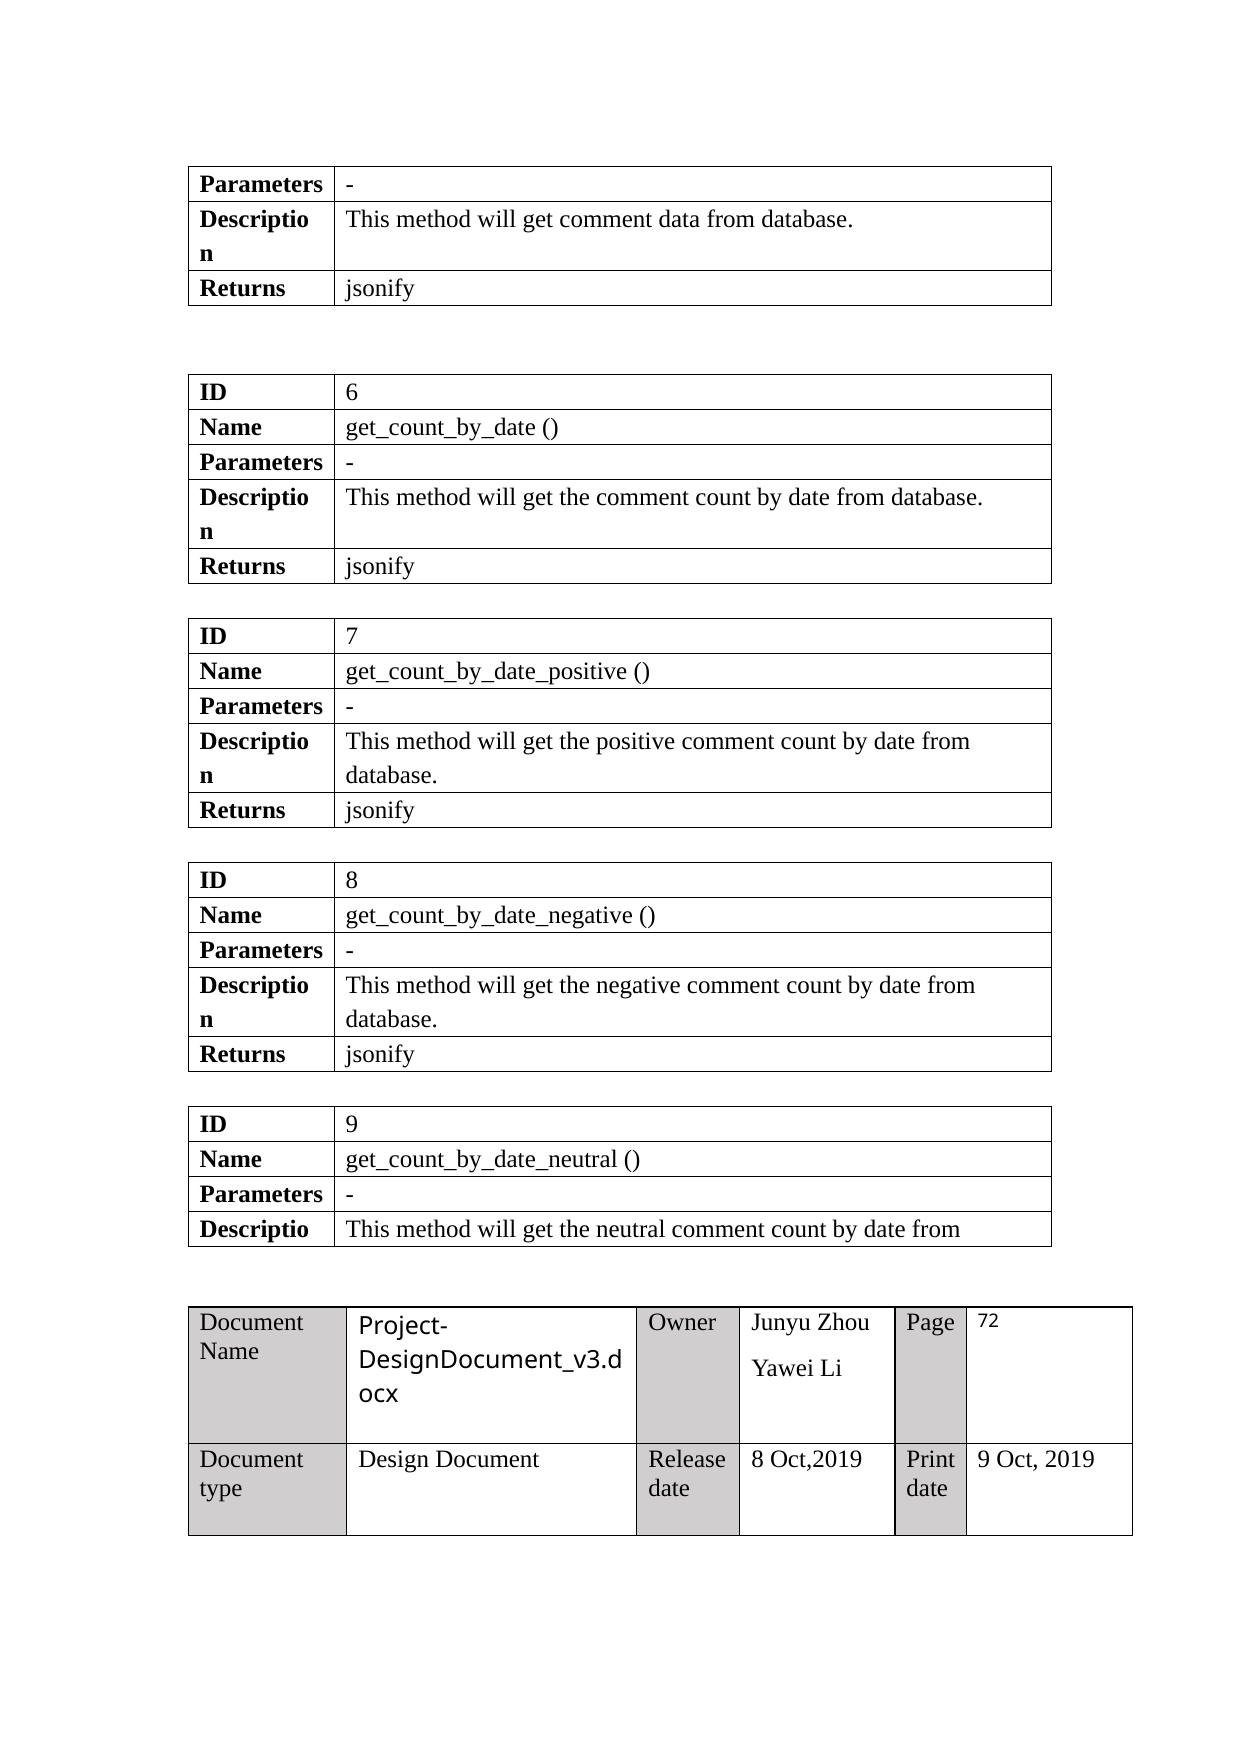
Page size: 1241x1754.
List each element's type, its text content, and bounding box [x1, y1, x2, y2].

table_header ID [189, 619, 334, 653]
table_cell get_count_by_date () [335, 410, 1051, 444]
table_cell jsonify [335, 793, 1051, 827]
table_cell This method will get the comment count by date from database. [335, 480, 1051, 548]
table_cell Returns [189, 1037, 334, 1071]
table_cell jsonify [335, 271, 1051, 305]
table_cell This method will get comment data from database. [335, 202, 1051, 270]
table_cell Description [189, 724, 334, 792]
table_header 7 [335, 619, 1051, 653]
table_cell - [335, 1177, 1051, 1211]
table_cell get_count_by_date_neutral () [335, 1142, 1051, 1176]
table_cell get_count_by_date_positive () [335, 654, 1051, 688]
table_cell Parameters [189, 689, 334, 723]
table_header ID [189, 863, 334, 897]
table_cell This method will get the negative comment count by date from database. [335, 968, 1051, 1036]
table_cell Name [189, 654, 334, 688]
table_cell Name [189, 898, 334, 932]
table_cell Name [189, 410, 334, 444]
table_cell - [335, 445, 1051, 479]
table_cell Returns [189, 549, 334, 583]
table_cell Description [189, 480, 334, 548]
table_cell Parameters [189, 1177, 334, 1211]
table_cell - [335, 689, 1051, 723]
table_cell jsonify [335, 549, 1051, 583]
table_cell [335, 1212, 1051, 1246]
table_cell get_count_by_date_negative () [335, 898, 1051, 932]
table_cell Parameters [189, 167, 334, 201]
table_header 6 [335, 375, 1051, 409]
table_cell - [335, 933, 1051, 967]
table_cell This method will get the positive comment count by date from database. [335, 724, 1051, 792]
table_cell Description [189, 202, 334, 270]
table_cell Returns [189, 271, 334, 305]
table_cell Description [189, 1212, 334, 1246]
table_header ID [189, 1107, 334, 1141]
table_cell Returns [189, 793, 334, 827]
table_header 9 [335, 1107, 1051, 1141]
table_cell Parameters [189, 933, 334, 967]
table_header 8 [335, 863, 1051, 897]
table_cell - [335, 167, 1051, 201]
table_header ID [189, 375, 334, 409]
table_cell Parameters [189, 445, 334, 479]
table_cell Description [189, 968, 334, 1036]
table_cell Name [189, 1142, 334, 1176]
table_cell jsonify [335, 1037, 1051, 1071]
